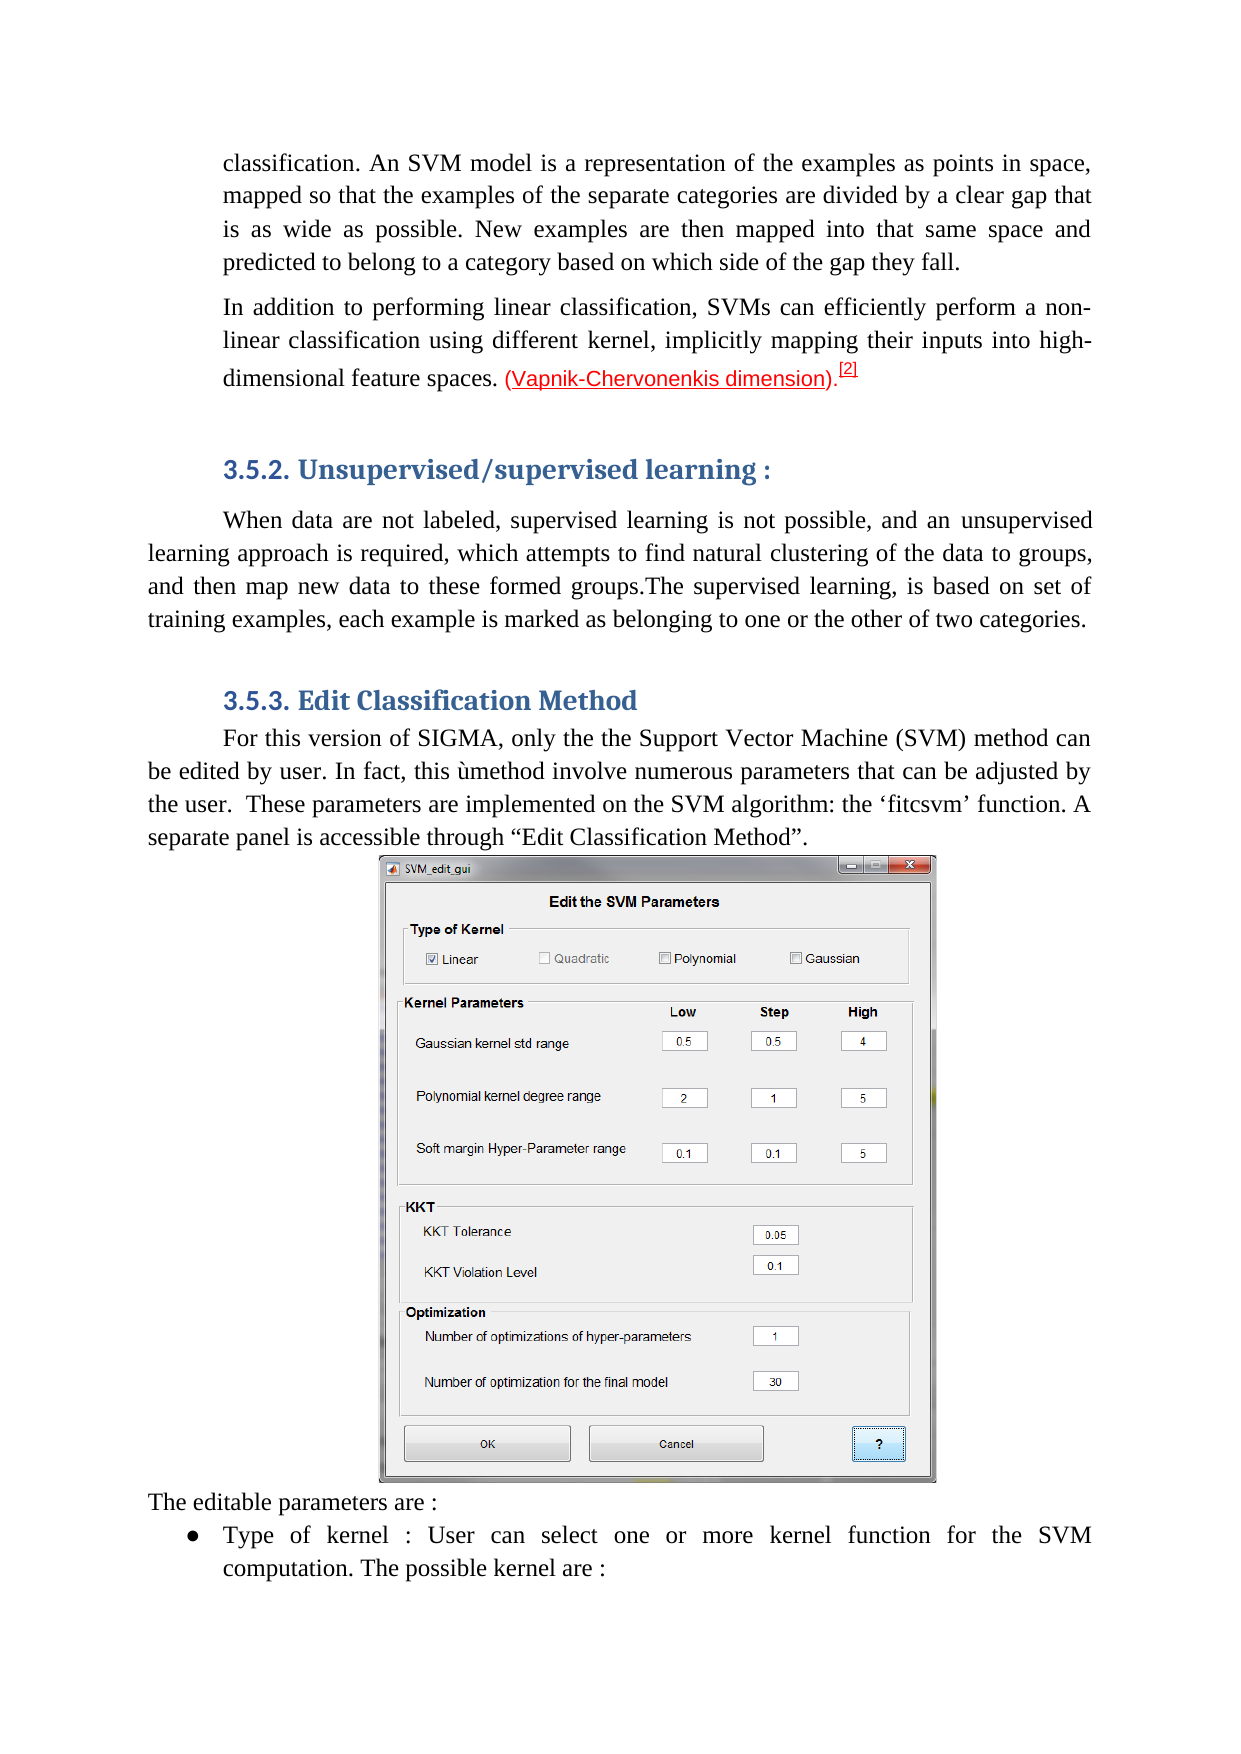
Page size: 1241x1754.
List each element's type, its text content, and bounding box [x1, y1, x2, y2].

list Unsupervised/supervised learning : [223, 451, 1093, 487]
text When data are not labeled, supervised learning is not possible, and an unsupervised learning approach is required, which attempts to find natural clustering of the data to groups, and then map new data to these formed groups.The supervised learning, is based on set of training examples, each example is marked as belonging to one or the other of two categories. [148, 505, 1093, 633]
picture [378, 855, 937, 1483]
text In addition to performing linear classification, SVMs can efficiently perform a non-linear classification using different kernel, implicitly mapping their inputs into high-dimensional feature spaces. (Vapnik-Chervonenkis dimension).[2] [223, 292, 1093, 392]
text For this version of SIGMA, only the the Support Vector Machine (SVM) method can be edited by user. In fact, this ùmethod involve numerous parameters that can be adjusted by the user. These parameters are implemented on the SVM algorithm: the ‘fitcsvm’ function. A separate panel is accessible through “Edit Classification Method”. [148, 723, 1093, 851]
list Edit Classification Method [223, 682, 1093, 718]
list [185, 148, 1093, 275]
text The editable parameters are : [148, 1487, 1093, 1516]
list Type of kernel : User can select one or more kernel function for the SVM computation. The possible kernel are : [185, 1520, 1093, 1582]
